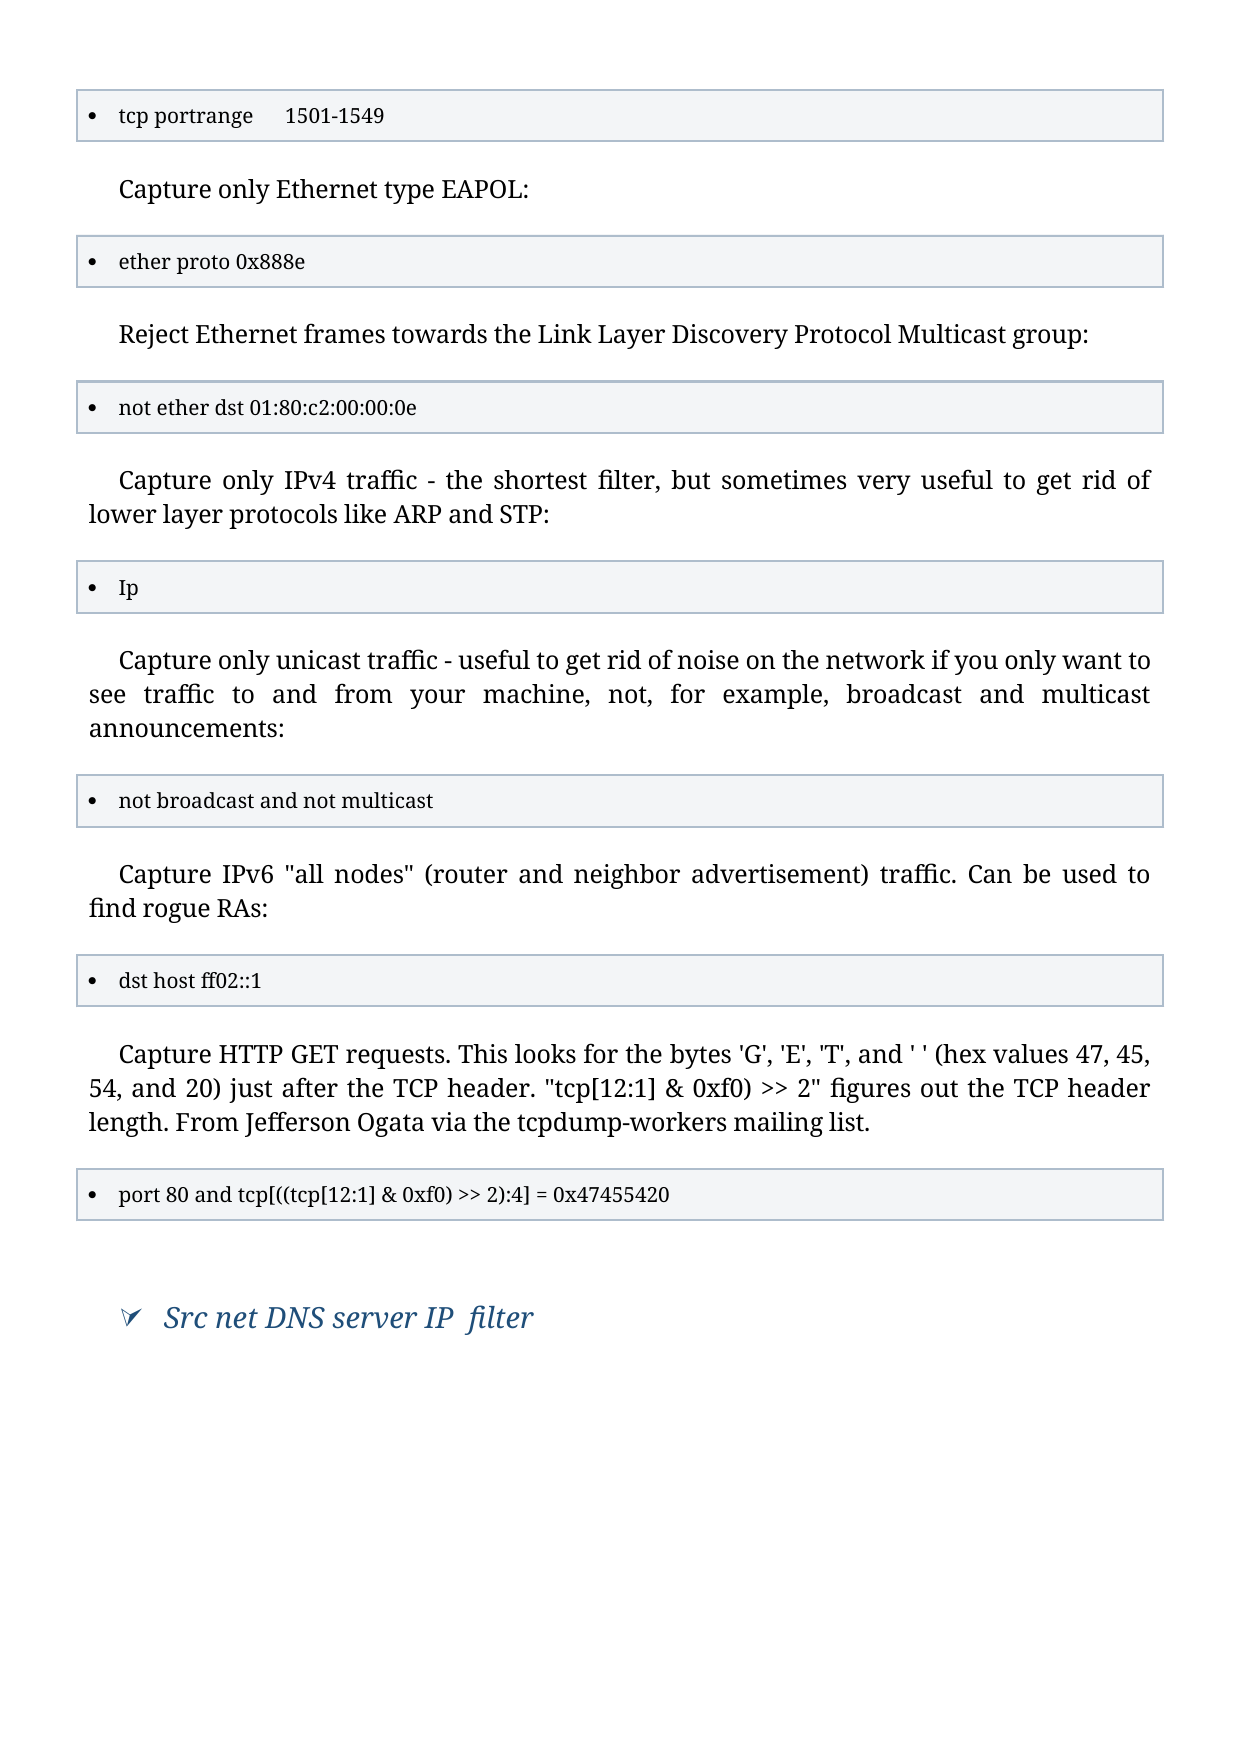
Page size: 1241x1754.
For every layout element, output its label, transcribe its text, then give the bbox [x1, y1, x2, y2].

list not ether dst 01:80:c2:00:00:0e [78, 383, 1162, 432]
text Capture only IPv4 traffic - the shortest filter, but sometimes very useful to get rid of lower layer protocols like ARP and STP: [89, 463, 1152, 531]
list not broadcast and not multicast [78, 776, 1162, 826]
text Reject Ethernet frames towards the Link Layer Discovery Protocol Multicast group: [89, 317, 1152, 351]
list ether proto 0x888e [78, 237, 1162, 286]
list tcp portrange 1501-1549 [78, 91, 1162, 140]
list Src net DNS server IP filter [126, 1297, 1152, 1337]
list port 80 and tcp[((tcp[12:1] & 0xf0) >> 2):4] = 0x47455420 [78, 1170, 1162, 1219]
list Ip [78, 562, 1162, 612]
text Capture only Ethernet type EAPOL: [89, 171, 1152, 205]
text Capture only unicast traffic - useful to get rid of noise on the network if you only want to see traffic to and from your machine, not, for example, broadcast and multicast announcements: [89, 643, 1152, 745]
text Capture HTTP GET requests. This looks for the bytes 'G', 'E', 'T', and ' ' (hex values 47, 45, 54, and 20) just after the TCP header. "tcp[12:1] & 0xf0) >> 2" figures out the TCP header length. From Jefferson Ogata via the tcpdump-workers mailing list. [89, 1037, 1152, 1139]
list dst host ff02::1 [78, 956, 1162, 1005]
text Capture IPv6 "all nodes" (router and neighbor advertisement) traffic. Can be used to find rogue RAs: [89, 857, 1152, 925]
